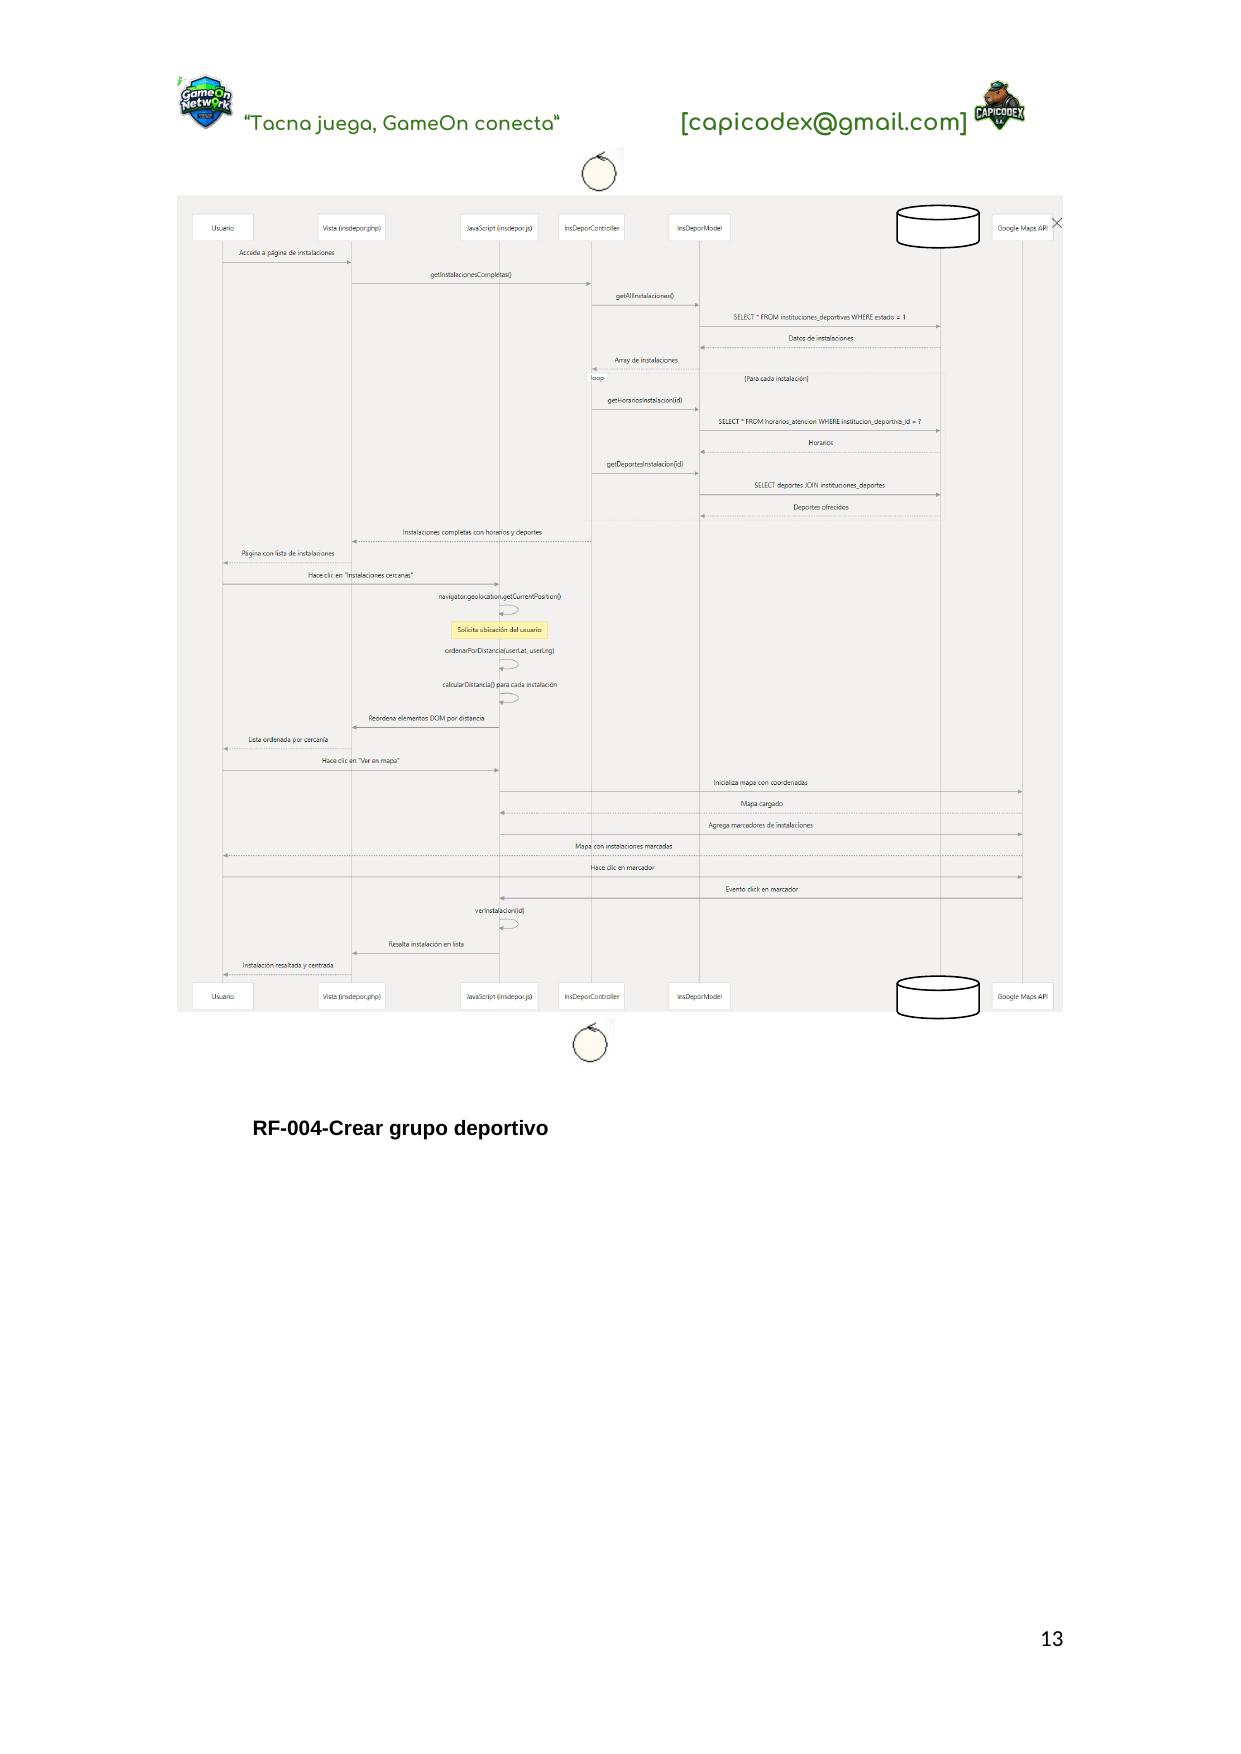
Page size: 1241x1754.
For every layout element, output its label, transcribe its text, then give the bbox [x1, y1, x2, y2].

text RF-004-Crear grupo deportivo [252, 1116, 1063, 1140]
picture [177, 73, 234, 131]
picture [974, 79, 1026, 131]
picture [565, 1018, 615, 1066]
picture [177, 147, 1063, 1012]
